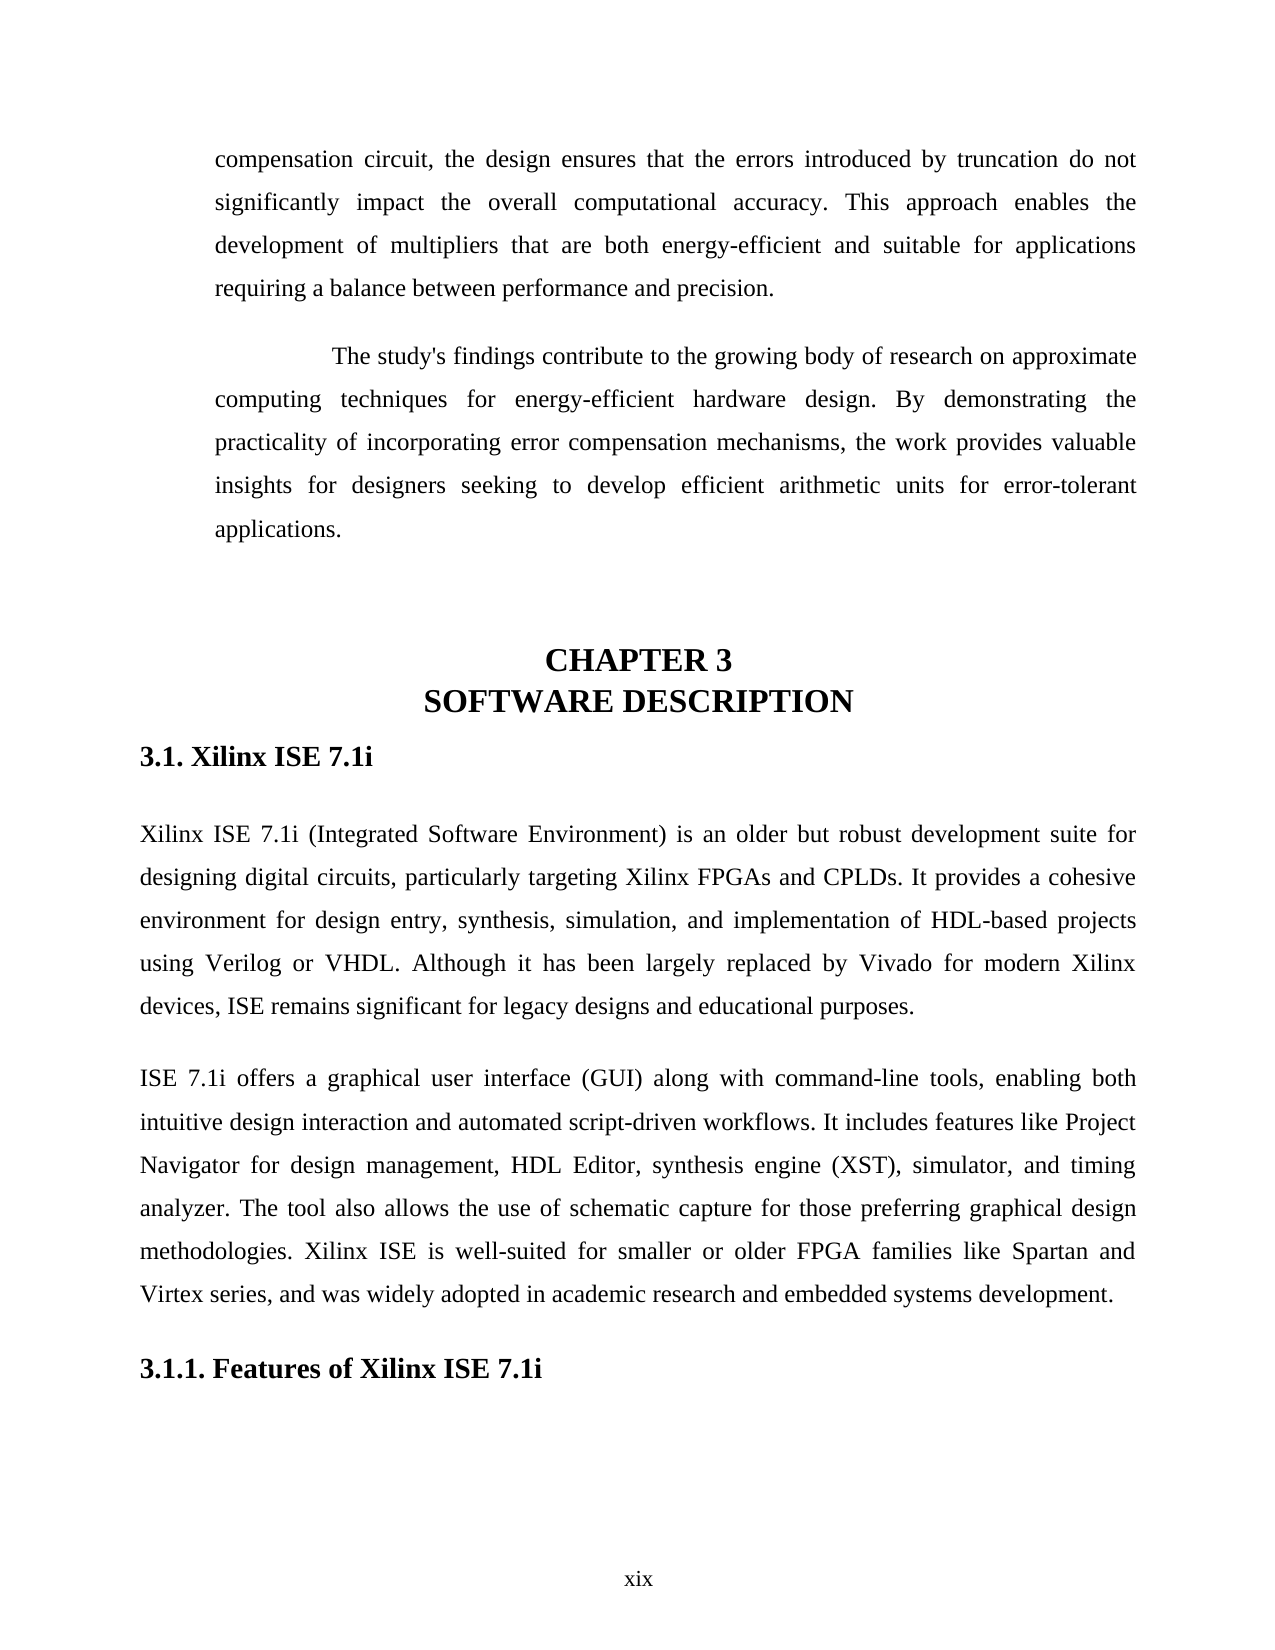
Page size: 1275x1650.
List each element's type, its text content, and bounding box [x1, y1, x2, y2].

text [214, 144, 1137, 302]
text 3.1.1. Features of Xilinx ISE 7.1i [139, 1351, 1137, 1385]
text ISE 7.1i offers a graphical user interface (GUI) along with command-line tools, enabling both intuitive design interaction and automated script-driven workflows. It includes features like Project Navigator for design management, HDL Editor, synthesis engine (XST), simulator, and timing analyzer. The tool also allows the use of schematic capture for those preferring graphical design methodologies. Xilinx ISE is well-suited for smaller or older FPGA families like Spartan and Virtex series, and was widely adopted in academic research and embedded systems development. [139, 1063, 1137, 1308]
subtitle 3.1. Xilinx ISE 7.1i [139, 739, 1137, 773]
text The study's findings contribute to the growing body of research on approximate computing techniques for energy-efficient hardware design. By demonstrating the practicality of incorporating error compensation mechanisms, the work provides valuable insights for designers seeking to develop efficient arithmetic units for error-tolerant applications. [214, 341, 1137, 542]
text CHAPTER 3 SOFTWARE DESCRIPTION [139, 640, 1137, 719]
text Xilinx ISE 7.1i (Integrated Software Environment) is an older but robust development suite for designing digital circuits, particularly targeting Xilinx FPGAs and CPLDs. It provides a cohesive environment for design entry, synthesis, simulation, and implementation of HDL-based projects using Verilog or VHDL. Although it has been largely replaced by Vivado for modern Xilinx devices, ISE remains significant for legacy designs and educational purposes. [139, 819, 1137, 1020]
